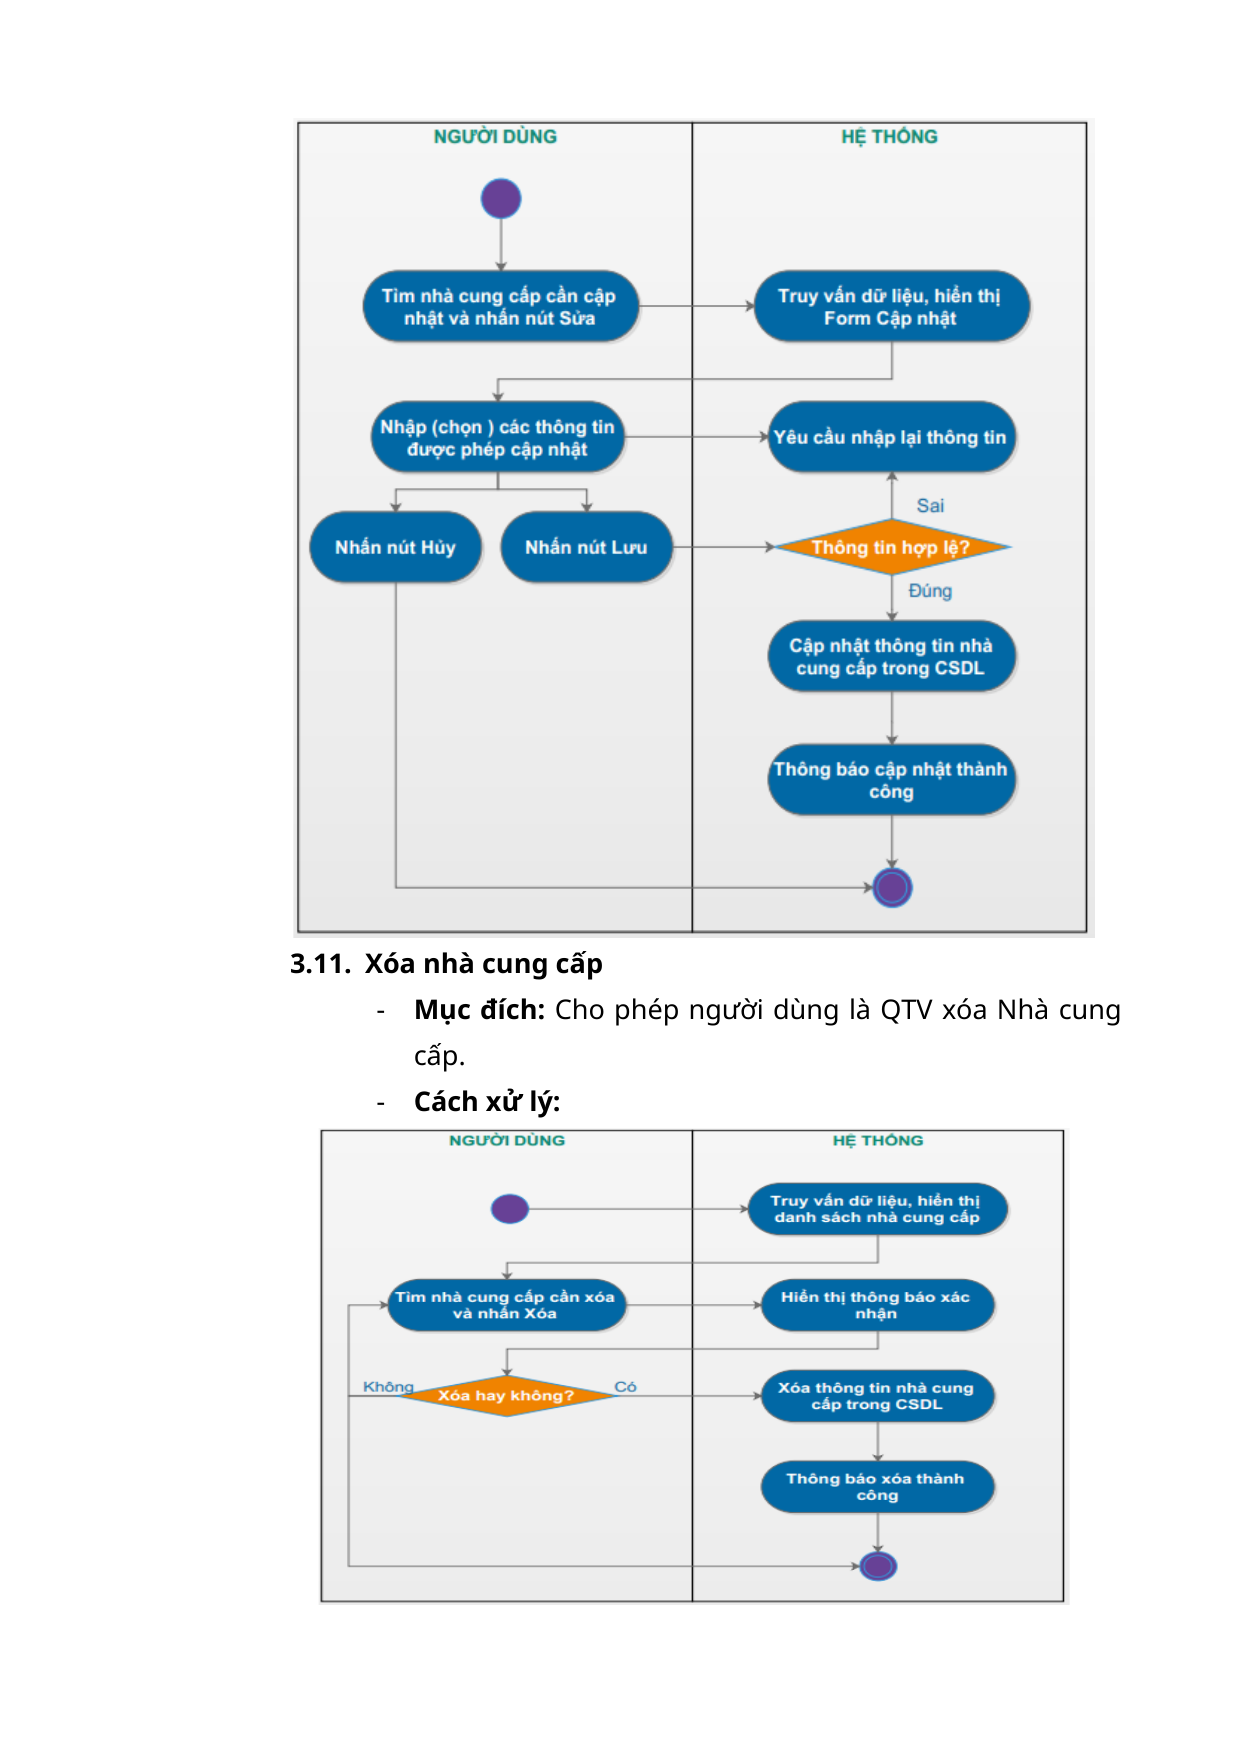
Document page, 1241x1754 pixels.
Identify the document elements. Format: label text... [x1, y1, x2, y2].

list Cách xử lý: [376, 1083, 1122, 1119]
list Mục đích: Cho phép người dùng là QTV xóa Nhà cung cấp. [376, 991, 1122, 1073]
list Xóa nhà cung cấp [290, 944, 1122, 981]
picture [318, 1128, 1070, 1605]
picture [293, 118, 1095, 938]
